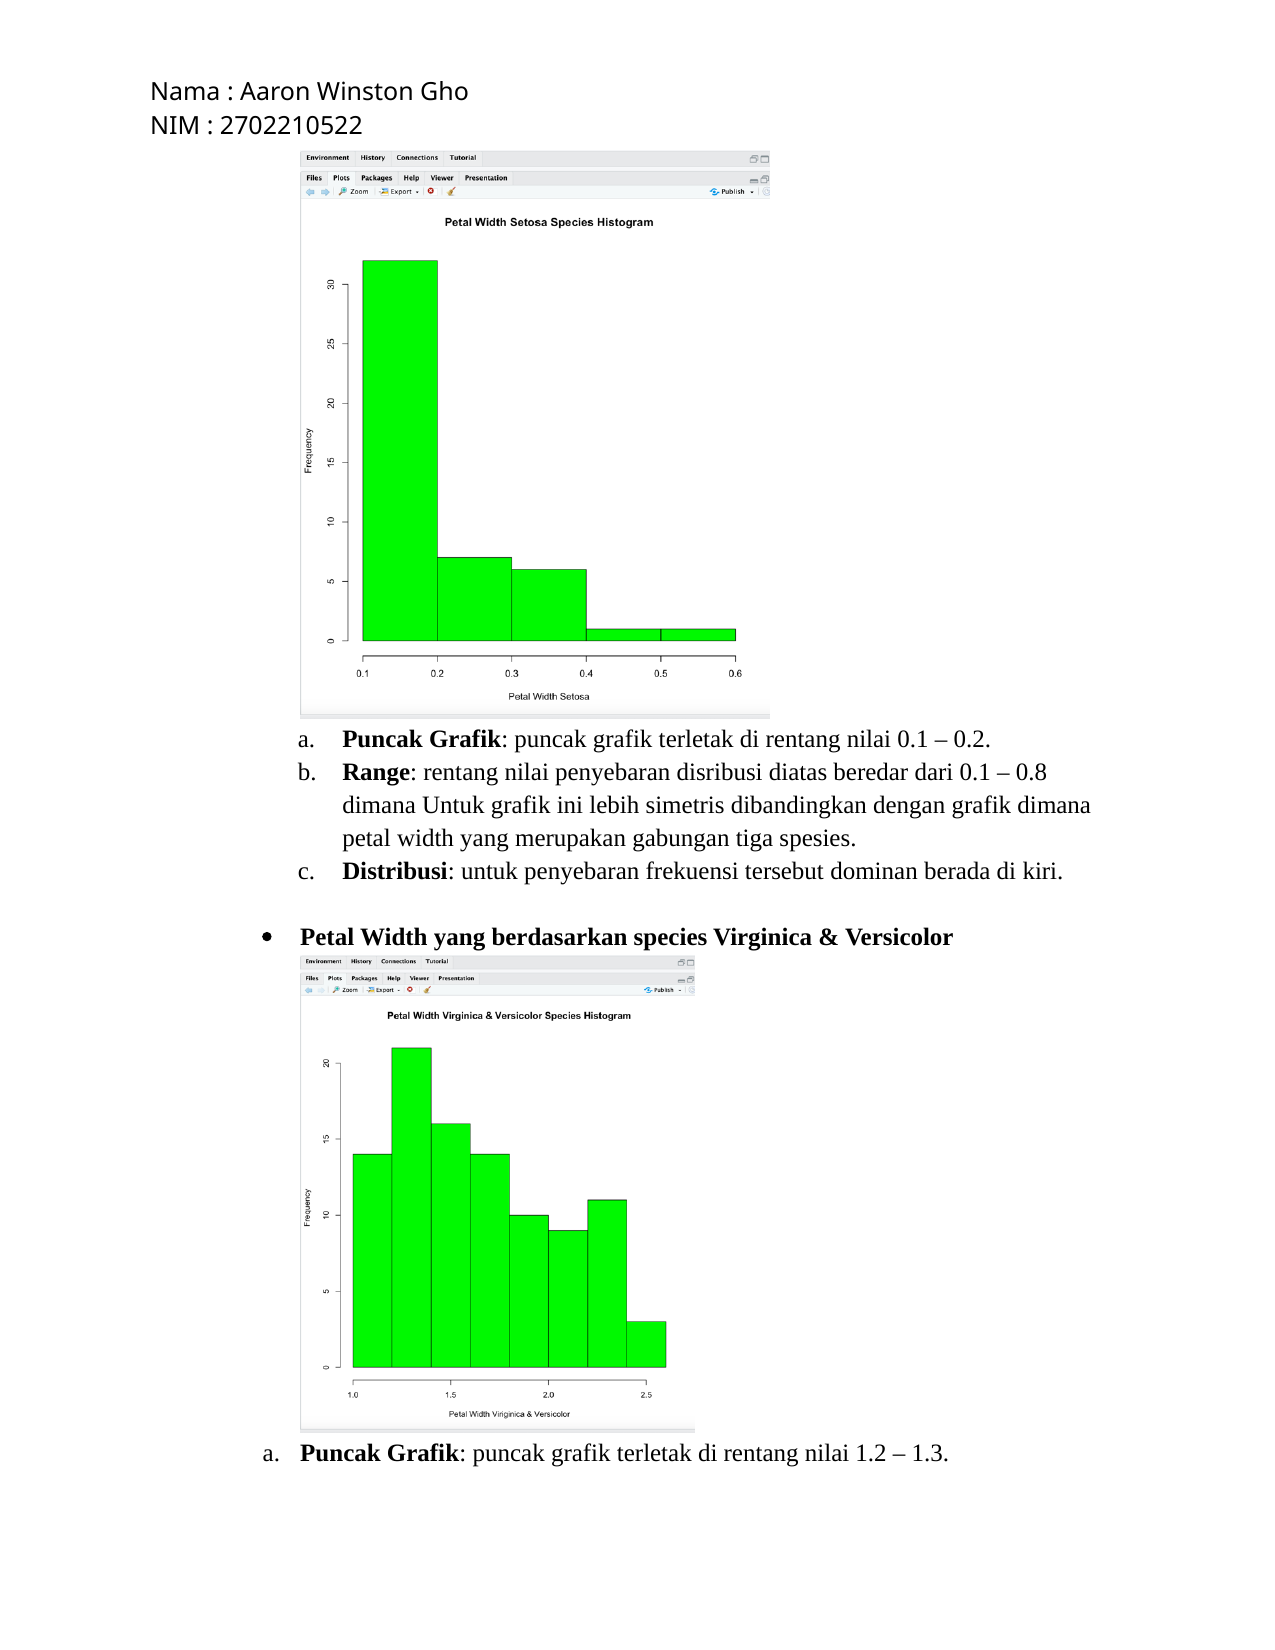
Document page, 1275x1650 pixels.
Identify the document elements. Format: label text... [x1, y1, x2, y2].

picture [300, 150, 770, 719]
picture [300, 955, 695, 1433]
list Puncak Grafik: puncak grafik terletak di rentang nilai 1.2 – 1.3. [262, 1438, 1125, 1467]
list Range: rentang nilai penyebaran disribusi diatas beredar dari 0.1 – 0.8 dimana Untuk grafik ini lebih simetris dibandingkan dengan grafik dimana petal width yang merupakan gabungan tiga spesies. [298, 757, 1125, 852]
list Puncak Grafik: puncak grafik terletak di rentang nilai 0.1 – 0.2. [298, 724, 1125, 753]
list Petal Width yang berdasarkan species Virginica & Versicolor [262, 922, 1125, 951]
list Distribusi: untuk penyebaran frekuensi tersebut dominan berada di kiri. [298, 856, 1125, 885]
